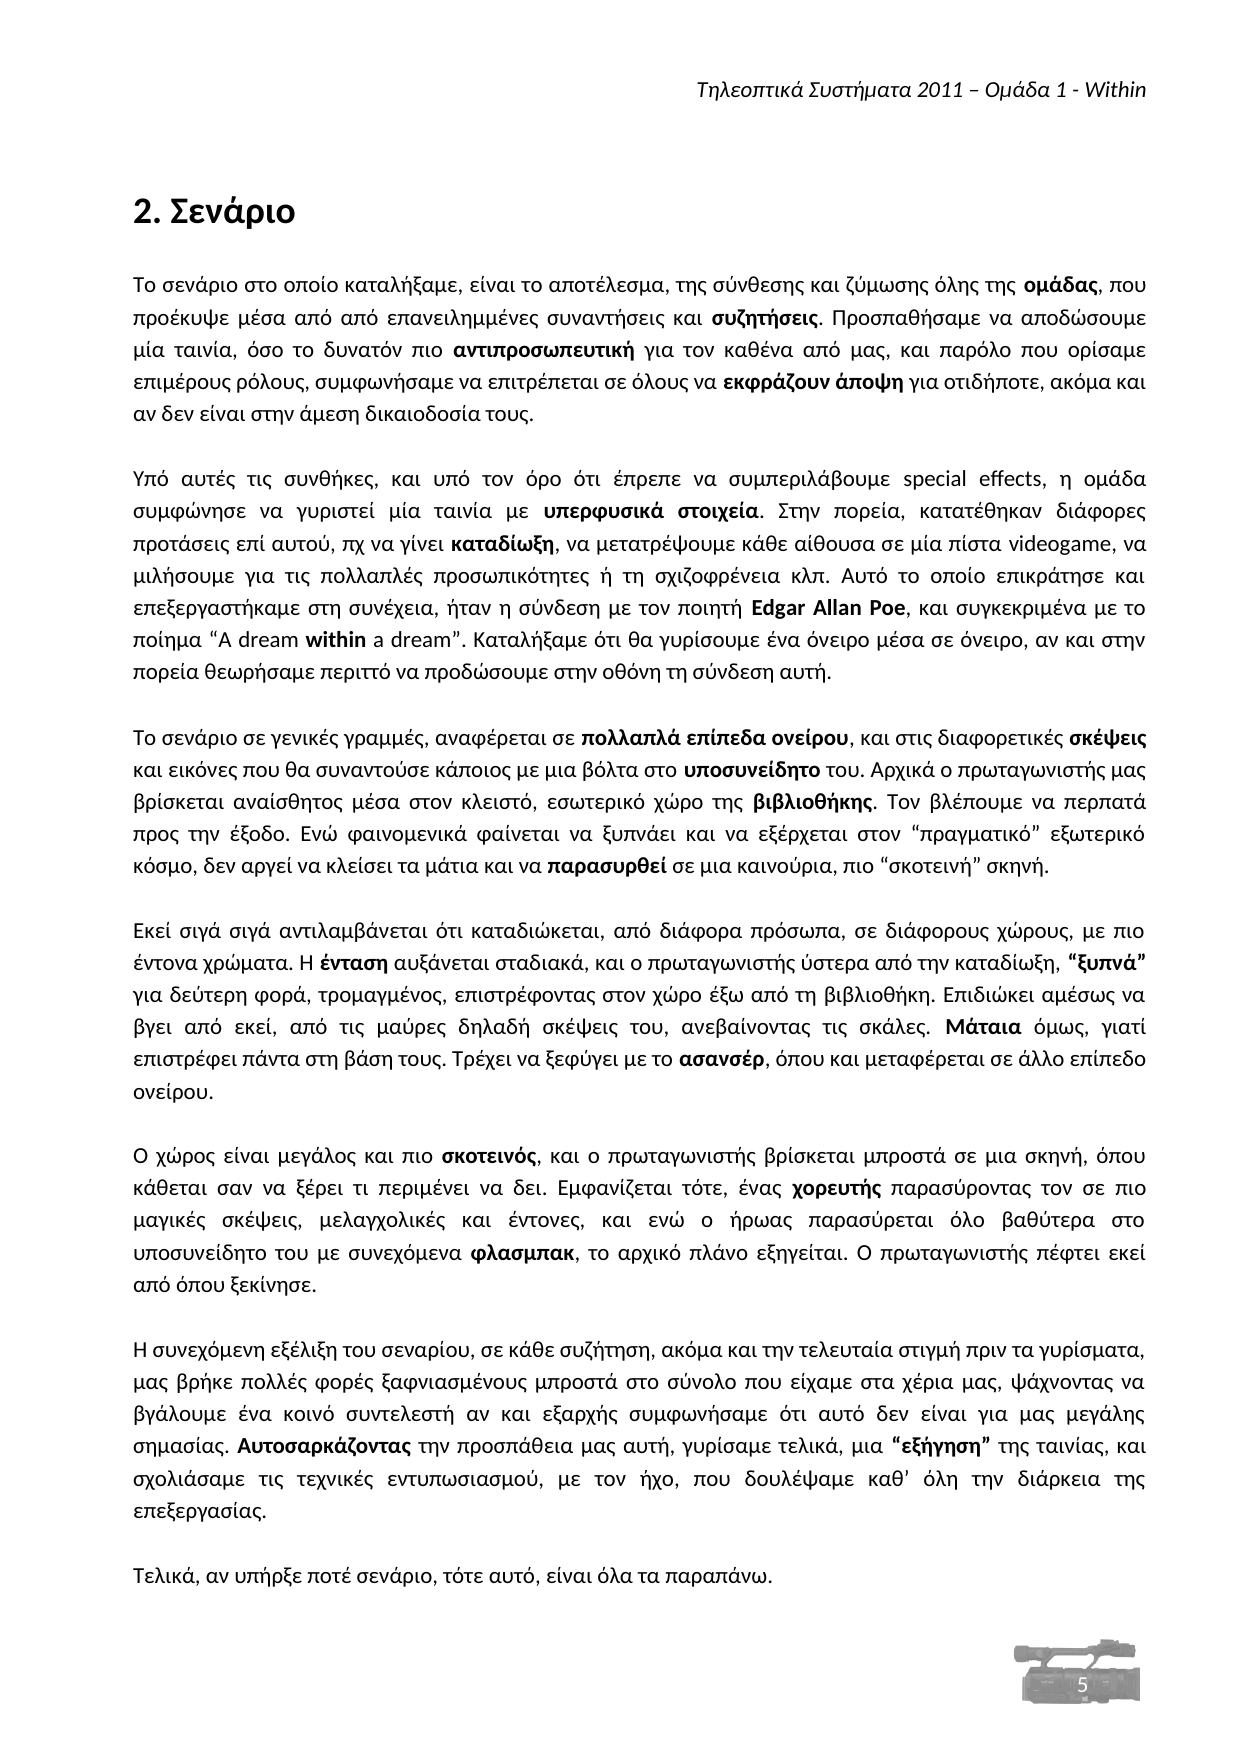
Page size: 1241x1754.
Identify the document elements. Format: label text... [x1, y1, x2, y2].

text Υπό αυτές τις συνθήκες, και υπό τον όρο ότι έπρεπε να συμπεριλάβουμε special effects, η ομάδα συμφώνησε να γυριστεί μία ταινία με υπερφυσικά στοιχεία. Στην πορεία, κατατέθηκαν διάφορες προτάσεις επί αυτού, πχ να γίνει καταδίωξη, να μετατρέψουμε κάθε αίθουσα σε μία πίστα videogame, να μιλήσουμε για τις πολλαπλές προσωπικότητες ή τη σχιζοφρένεια κλπ. Αυτό το οποίο επικράτησε και επεξεργαστήκαμε στη συνέχεια, ήταν η σύνδεση με τον ποιητή Edgar Allan Poe, και συγκεκριμένα με το ποίημα “A dream within a dream”. Καταλήξαμε ότι θα γυρίσουμε ένα όνειρο μέσα σε όνειρο, αν και στην πορεία θεωρήσαμε περιττό να προδώσουμε στην οθόνη τη σύνδεση αυτή. [133, 464, 1146, 686]
text Το σενάριο στο οποίο καταλήξαμε, είναι το αποτέλεσμα, της σύνθεσης και ζύμωσης όλης της ομάδας, που προέκυψε μέσα από από επανειλημμένες συναντήσεις και συζητήσεις. Προσπαθήσαμε να αποδώσουμε μία ταινία, όσο το δυνατόν πιο αντιπροσωπευτική για τον καθένα από μας, και παρόλο που ορίσαμε επιμέρους ρόλους, συμφωνήσαμε να επιτρέπεται σε όλους να εκφράζουν άποψη για οτιδήποτε, ακόμα και αν δεν είναι στην άμεση δικαιοδοσία τους. [133, 270, 1146, 427]
text 2. Σενάριο [133, 187, 1146, 233]
text Ο χώρος είναι μεγάλος και πιο σκοτεινός, και ο πρωταγωνιστής βρίσκεται μπροστά σε μια σκηνή, όπου κάθεται σαν να ξέρει τι περιμένει να δει. Εμφανίζεται τότε, ένας χορευτής παρασύροντας τον σε πιο μαγικές σκέψεις, μελαγχολικές και έντονες, και ενώ ο ήρωας παρασύρεται όλο βαθύτερα στο υποσυνείδητο του με συνεχόμενα φλασμπακ, το αρχικό πλάνο εξηγείται. Ο πρωταγωνιστής πέφτει εκεί από όπου ξεκίνησε. [133, 1141, 1146, 1298]
text Η συνεχόμενη εξέλιξη του σεναρίου, σε κάθε συζήτηση, ακόμα και την τελευταία στιγμή πριν τα γυρίσματα, μας βρήκε πολλές φορές ξαφνιασμένους μπροστά στο σύνολο που είχαμε στα χέρια μας, ψάχνοντας να βγάλουμε ένα κοινό συντελεστή αν και εξαρχής συμφωνήσαμε ότι αυτό δεν είναι για μας μεγάλης σημασίας. Αυτοσαρκάζοντας την προσπάθεια μας αυτή, γυρίσαμε τελικά, μια “εξήγηση” της ταινίας, και σχολιάσαμε τις τεχνικές εντυπωσιασμού, με τον ήχο, που δουλέψαμε καθ’ όλη την διάρκεια της επεξεργασίας. [133, 1335, 1146, 1524]
text Το σενάριο σε γενικές γραμμές, αναφέρεται σε πολλαπλά επίπεδα ονείρου, και στις διαφορετικές σκέψεις και εικόνες που θα συναντούσε κάποιος με μια βόλτα στο υποσυνείδητο του. Αρχικά ο πρωταγωνιστής μας βρίσκεται αναίσθητος μέσα στον κλειστό, εσωτερικό χώρο της βιβλιοθήκης. Τον βλέπουμε να περπατά προς την έξοδο. Ενώ φαινομενικά φαίνεται να ξυπνάει και να εξέρχεται στον “πραγματικό” εξωτερικό κόσμο, δεν αργεί να κλείσει τα μάτια και να παρασυρθεί σε μια καινούρια, πιο “σκοτεινή” σκηνή. [133, 723, 1146, 879]
picture [1013, 1639, 1140, 1704]
text Εκεί σιγά σιγά αντιλαμβάνεται ότι καταδιώκεται, από διάφορα πρόσωπα, σε διάφορους χώρους, με πιο έντονα χρώματα. Η ένταση αυξάνεται σταδιακά, και ο πρωταγωνιστής ύστερα από την καταδίωξη, “ξυπνά” για δεύτερη φορά, τρομαγμένος, επιστρέφοντας στον χώρο έξω από τη βιβλιοθήκη. Επιδιώκει αμέσως να βγει από εκεί, από τις μαύρες δηλαδή σκέψεις του, ανεβαίνοντας τις σκάλες. Μάταια όμως, γιατί επιστρέφει πάντα στη βάση τους. Τρέχει να ξεφύγει με το ασανσέρ, όπου και μεταφέρεται σε άλλο επίπεδο ονείρου. [133, 916, 1146, 1105]
text Τελικά, αν υπήρξε ποτέ σενάριο, τότε αυτό, είναι όλα τα παραπάνω. [133, 1561, 1146, 1589]
